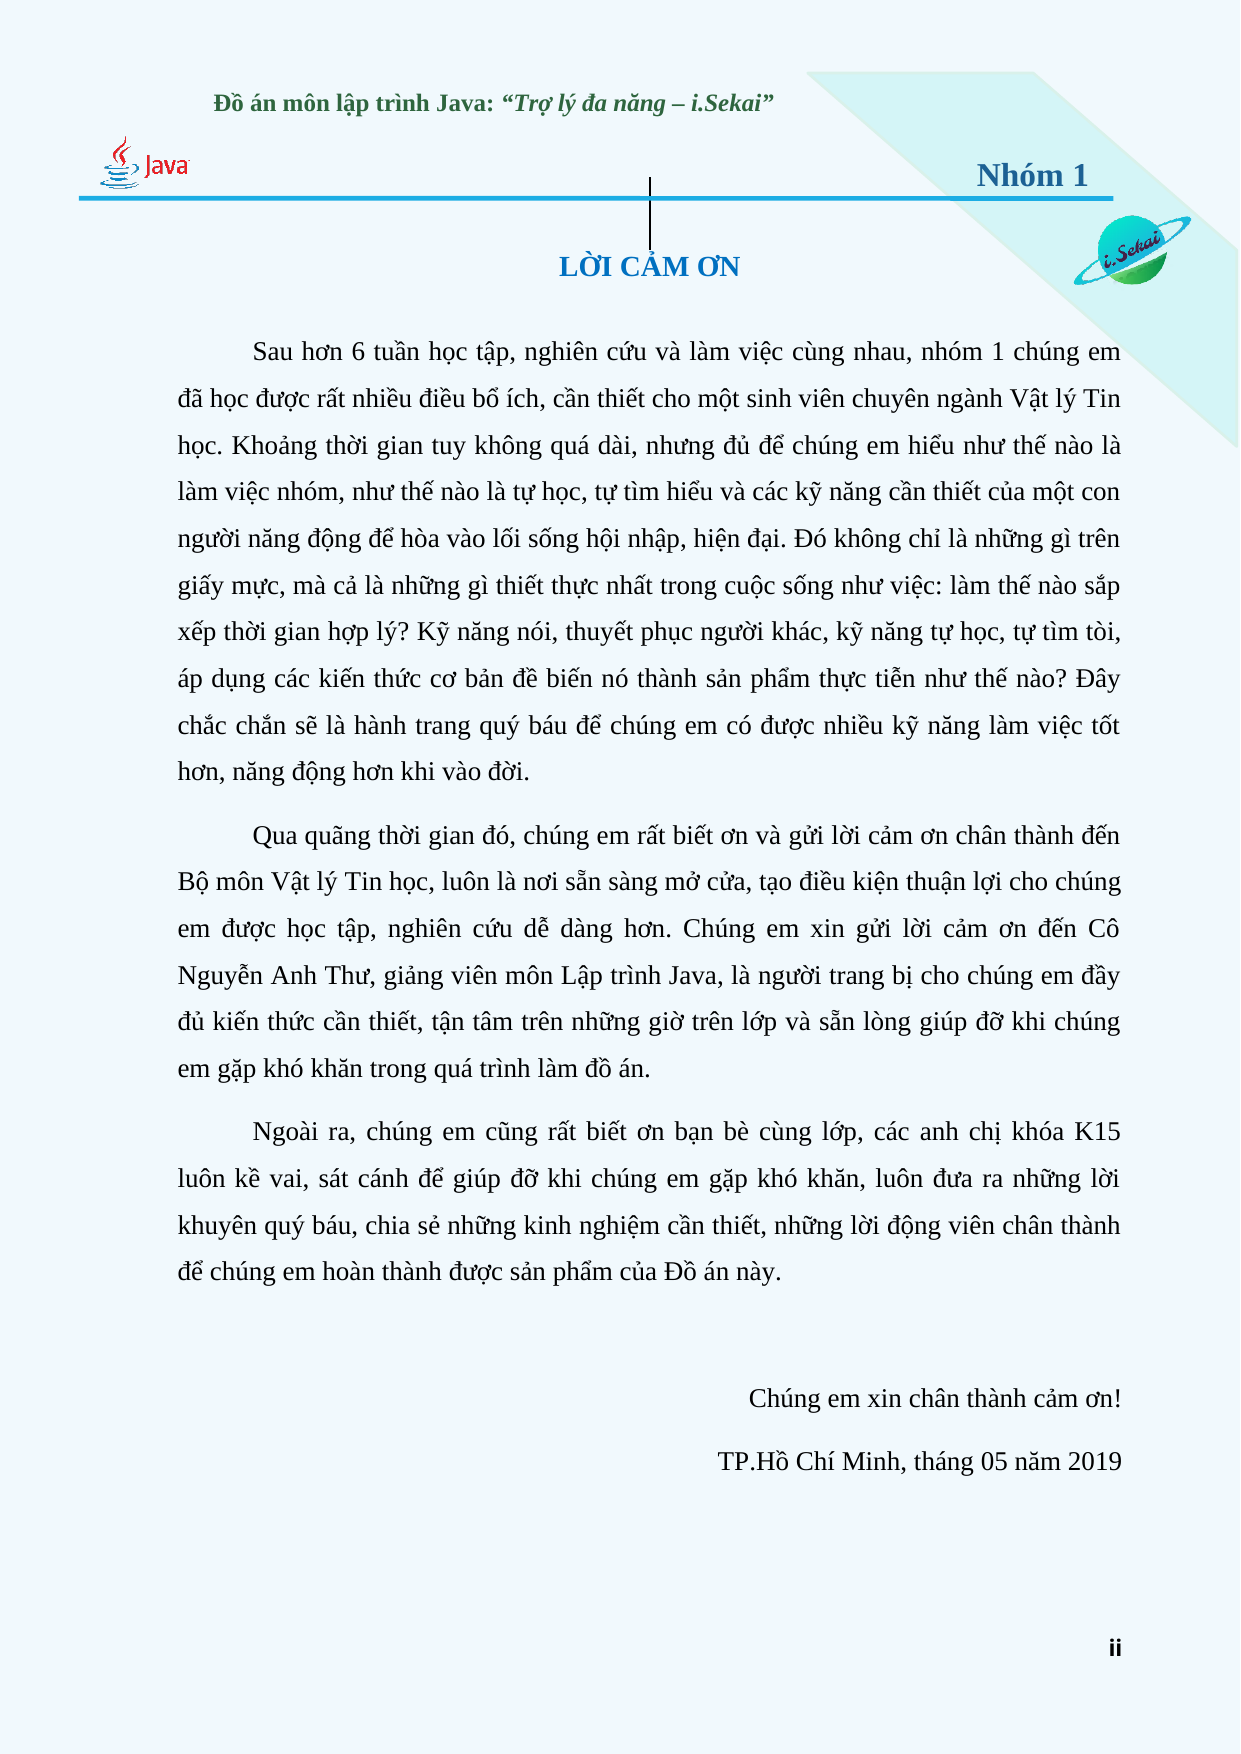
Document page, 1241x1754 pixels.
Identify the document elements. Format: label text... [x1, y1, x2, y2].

text Sau hơn 6 tuần học tập, nghiên cứu và làm việc cùng nhau, nhóm 1 chúng em đã học được rất nhiều điều bổ ích, cần thiết cho một sinh viên chuyên ngành Vật lý Tin học. Khoảng thời gian tuy không quá dài, nhưng đủ để chúng em hiểu như thế nào là làm việc nhóm, như thế nào là tự học, tự tìm hiểu và các kỹ năng cần thiết của một con người năng động để hòa vào lối sống hội nhập, hiện đại. Đó không chỉ là những gì trên giấy mực, mà cả là những gì thiết thực nhất trong cuộc sống như việc: làm thế nào sắp xếp thời gian hợp lý? Kỹ năng nói, thuyết phục người khác, kỹ năng tự học, tự tìm tòi, áp dụng các kiến thức cơ bản đề biến nó thành sản phẩm thực tiễn như thế nào? Đây chắc chắn sẽ là hành trang quý báu để chúng em có được nhiều kỹ năng làm việc tốt hơn, năng động hơn khi vào đời. [177, 335, 1122, 787]
text TP.Hồ Chí Minh, tháng 05 năm 2019 [177, 1445, 1122, 1477]
text LỜI CẢM ƠN [177, 249, 1045, 283]
text Ngoài ra, chúng em cũng rất biết ơn bạn bè cùng lớp, các anh chị khóa K15 luôn kề vai, sát cánh để giúp đỡ khi chúng em gặp khó khăn, luôn đưa ra những lời khuyên quý báu, chia sẻ những kinh nghiệm cần thiết, những lời động viên chân thành để chúng em hoàn thành được sản phẩm của Đồ án này. [177, 1115, 1122, 1287]
text Chúng em xin chân thành cảm ơn! [177, 1382, 1122, 1413]
picture [1069, 189, 1194, 314]
picture [96, 134, 193, 189]
text Qua quãng thời gian đó, chúng em rất biết ơn và gửi lời cảm ơn chân thành đến Bộ môn Vật lý Tin học, luôn là nơi sẵn sàng mở cửa, tạo điều kiện thuận lợi cho chúng em được học tập, nghiên cứu dễ dàng hơn. Chúng em xin gửi lời cảm ơn đến Cô Nguyễn Anh Thư, giảng viên môn Lập trình Java, là người trang bị cho chúng em đầy đủ kiến thức cần thiết, tận tâm trên những giờ trên lớp và sẵn lòng giúp đỡ khi chúng em gặp khó khăn trong quá trình làm đồ án. [177, 819, 1122, 1083]
